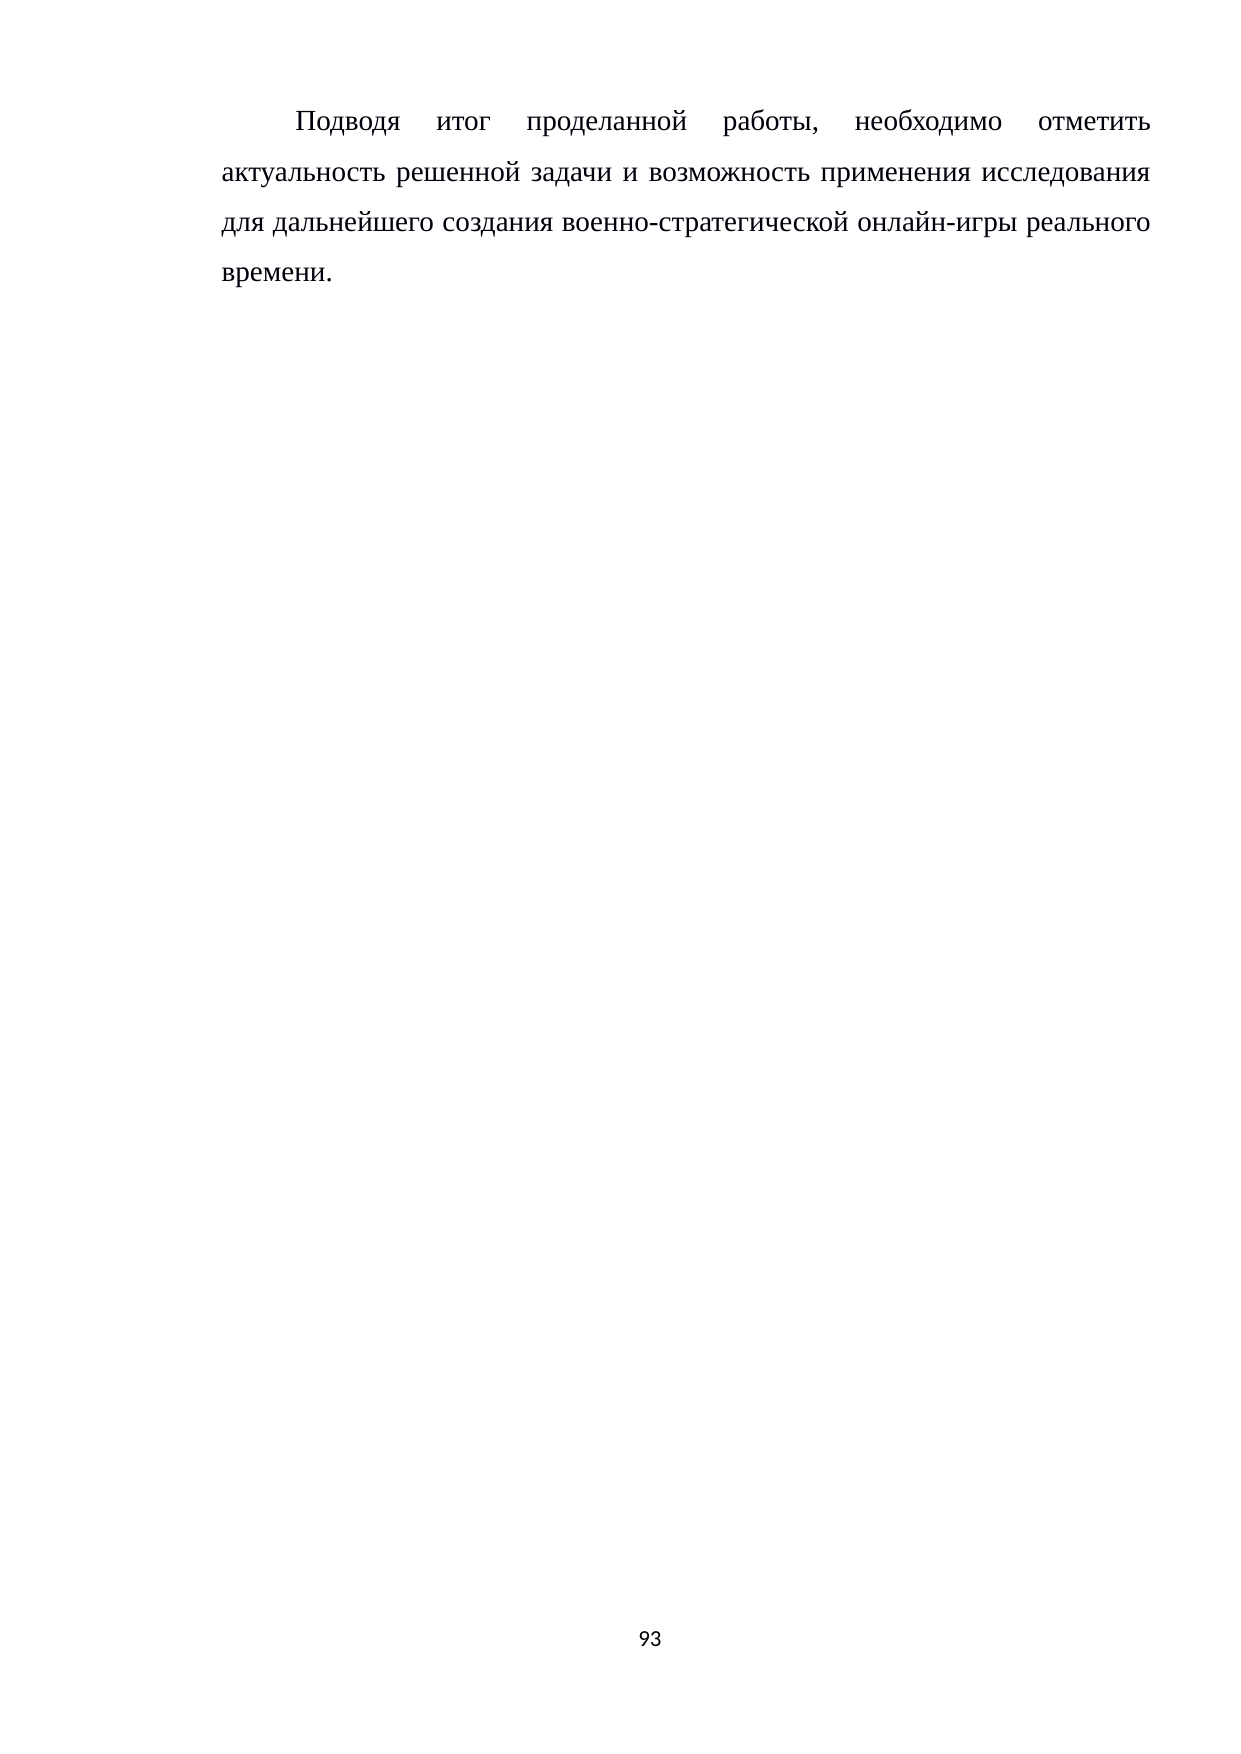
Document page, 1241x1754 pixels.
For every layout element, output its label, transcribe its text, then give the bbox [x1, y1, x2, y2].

text Подводя итог проделанной работы, необходимо отметить актуальность решенной задачи и возможность применения исследования для дальнейшего создания военно-стратегической онлайн-игры реального времени. [221, 103, 1152, 288]
